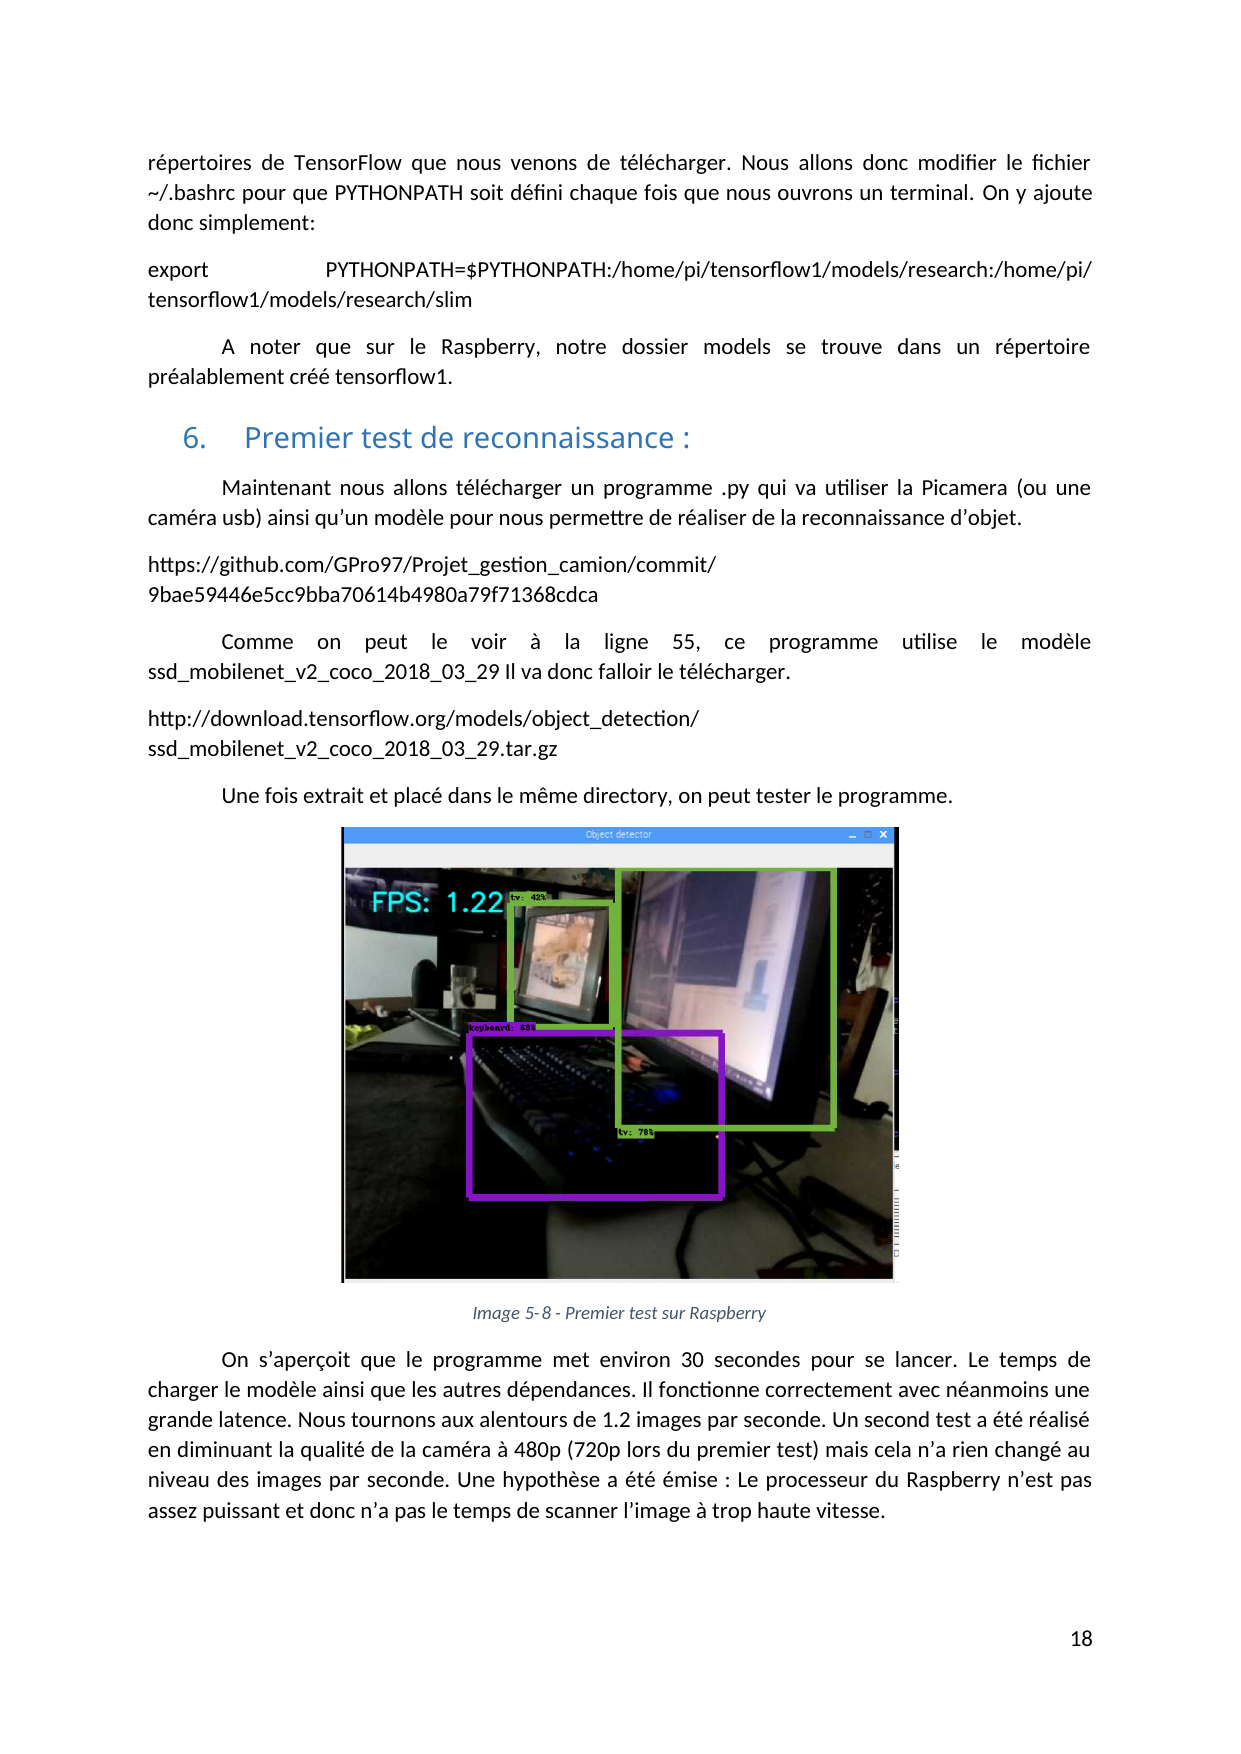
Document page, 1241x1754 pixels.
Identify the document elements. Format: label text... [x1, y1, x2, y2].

picture [341, 827, 899, 1283]
text On s’aperçoit que le programme met environ 30 secondes pour se lancer. Le temps de charger le modèle ainsi que les autres dépendances. Il fonctionne correctement avec néanmoins une grande latence. Nous tournons aux alentours de 1.2 images par seconde. Un second test a été réalisé en diminuant la qualité de la caméra à 480p (720p lors du premier test) mais cela n’a rien changé au niveau des images par seconde. Une hypothèse a été émise : Le processeur du Raspberry n’est pas assez puissant et donc n’a pas le temps de scanner l’image à trop haute vitesse. [148, 1345, 1093, 1524]
text Maintenant nous allons télécharger un programme .py qui va utiliser la Picamera (ou une caméra usb) ainsi qu’un modèle pour nous permettre de réaliser de la reconnaissance d’objet. [148, 473, 1093, 531]
text Une fois extrait et placé dans le même directory, on peut tester le programme. [148, 781, 1093, 809]
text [148, 148, 1093, 236]
text A noter que sur le Raspberry, notre dossier models se trouve dans un répertoire préalablement créé tensorflow1. [148, 332, 1093, 390]
text export PYTHONPATH=$PYTHONPATH:/home/pi/tensorflow1/models/research:/home/pi/tensorflow1/models/research/slim [148, 255, 1093, 313]
text Comme on peut le voir à la ligne 55, ce programme utilise le modèle ssd_mobilenet_v2_coco_2018_03_29 Il va donc falloir le télécharger. [148, 627, 1093, 685]
text http://download.tensorflow.org/models/object_detection/ssd_mobilenet_v2_coco_2018_03_29.tar.gz [148, 704, 1093, 762]
text https://github.com/GPro97/Projet_gestion_camion/commit/9bae59446e5cc9bba70614b4980a79f71368cdca [148, 550, 1093, 608]
text Image - - Premier test sur Raspberry [148, 1301, 1093, 1324]
subtitle Premier test de reconnaissance : [207, 417, 1093, 457]
